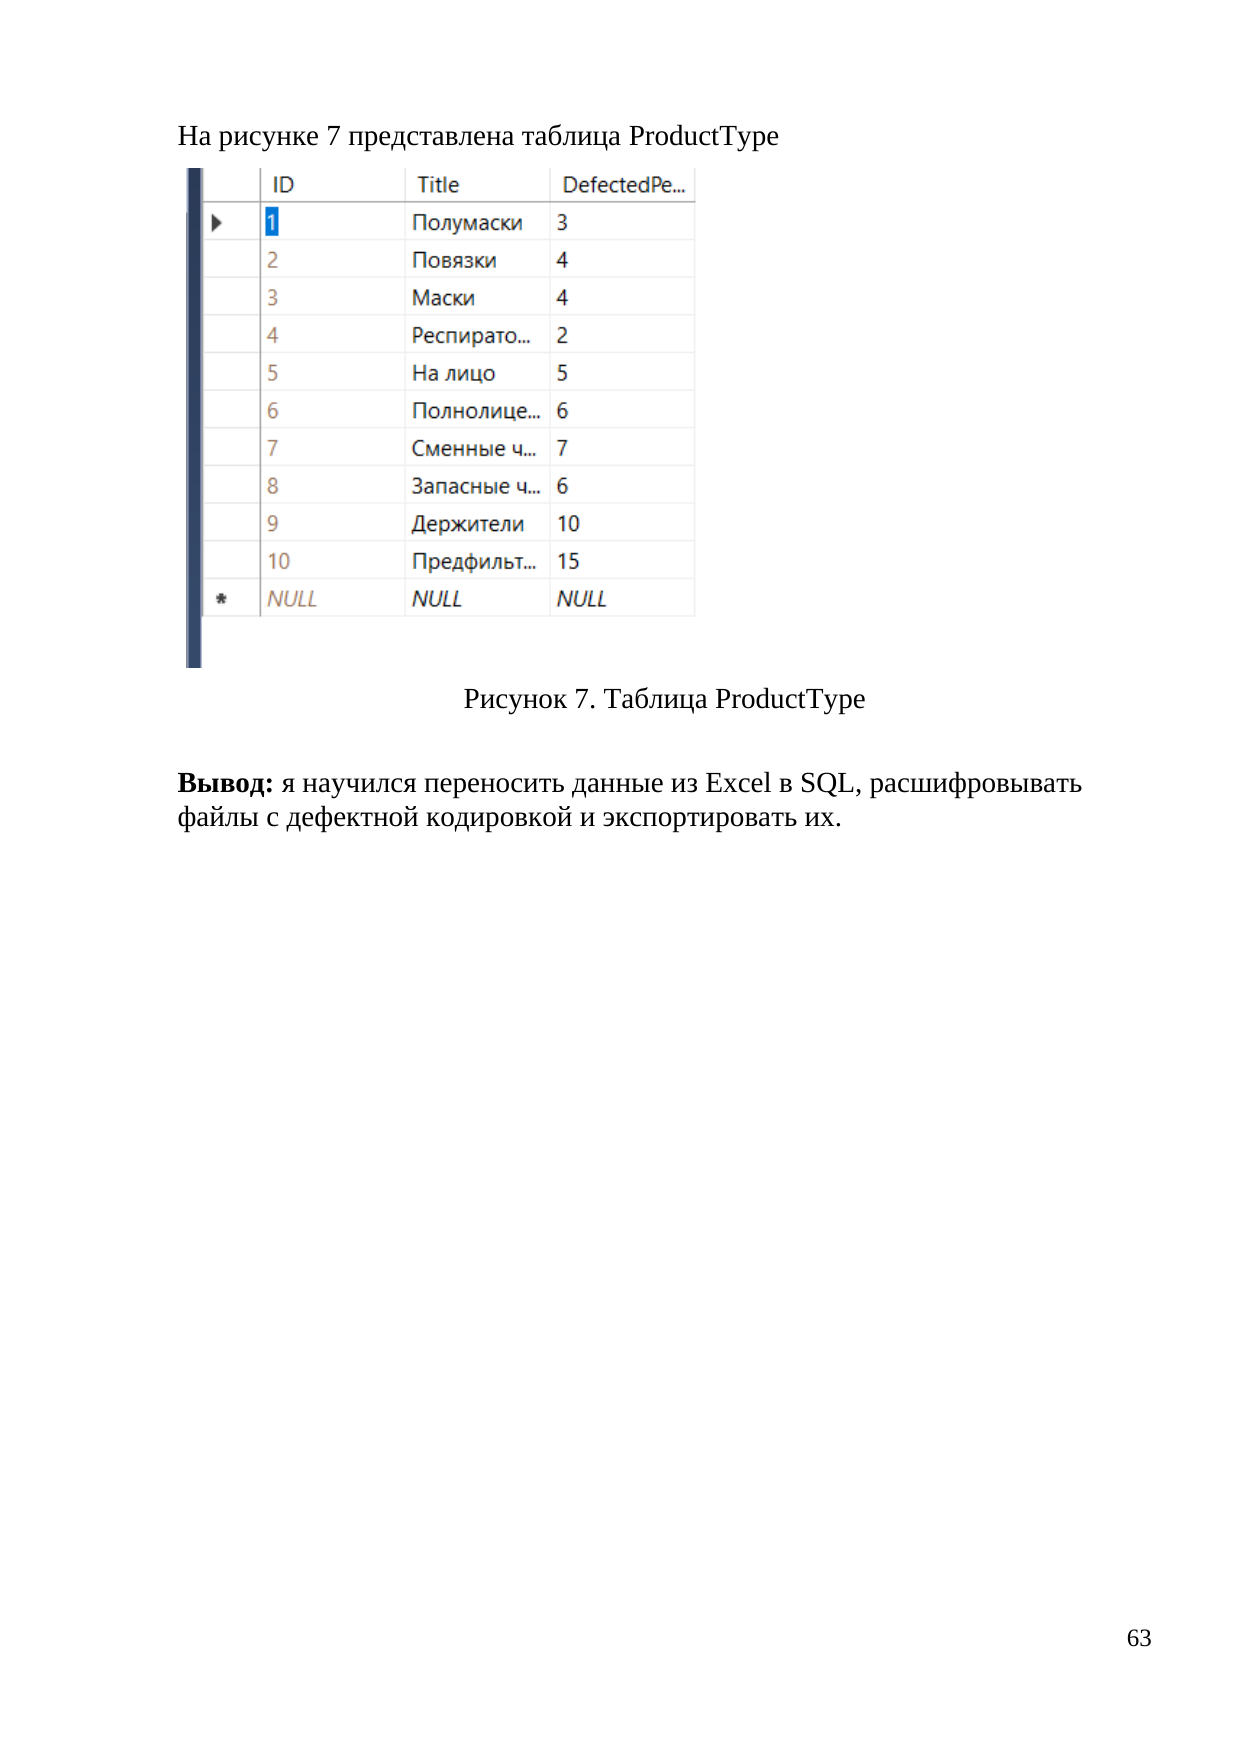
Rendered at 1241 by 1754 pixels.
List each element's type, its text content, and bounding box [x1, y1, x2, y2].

text Рисунок 7. Таблица ProductType [177, 682, 1152, 715]
text Вывод: я научился переносить данные из Excel в SQL, расшифровывать файлы с дефектной кодировкой и экспортировать их. [177, 766, 1152, 833]
picture [186, 168, 1152, 668]
text На рисунке 7 представлена таблица ProductType [177, 118, 1152, 152]
